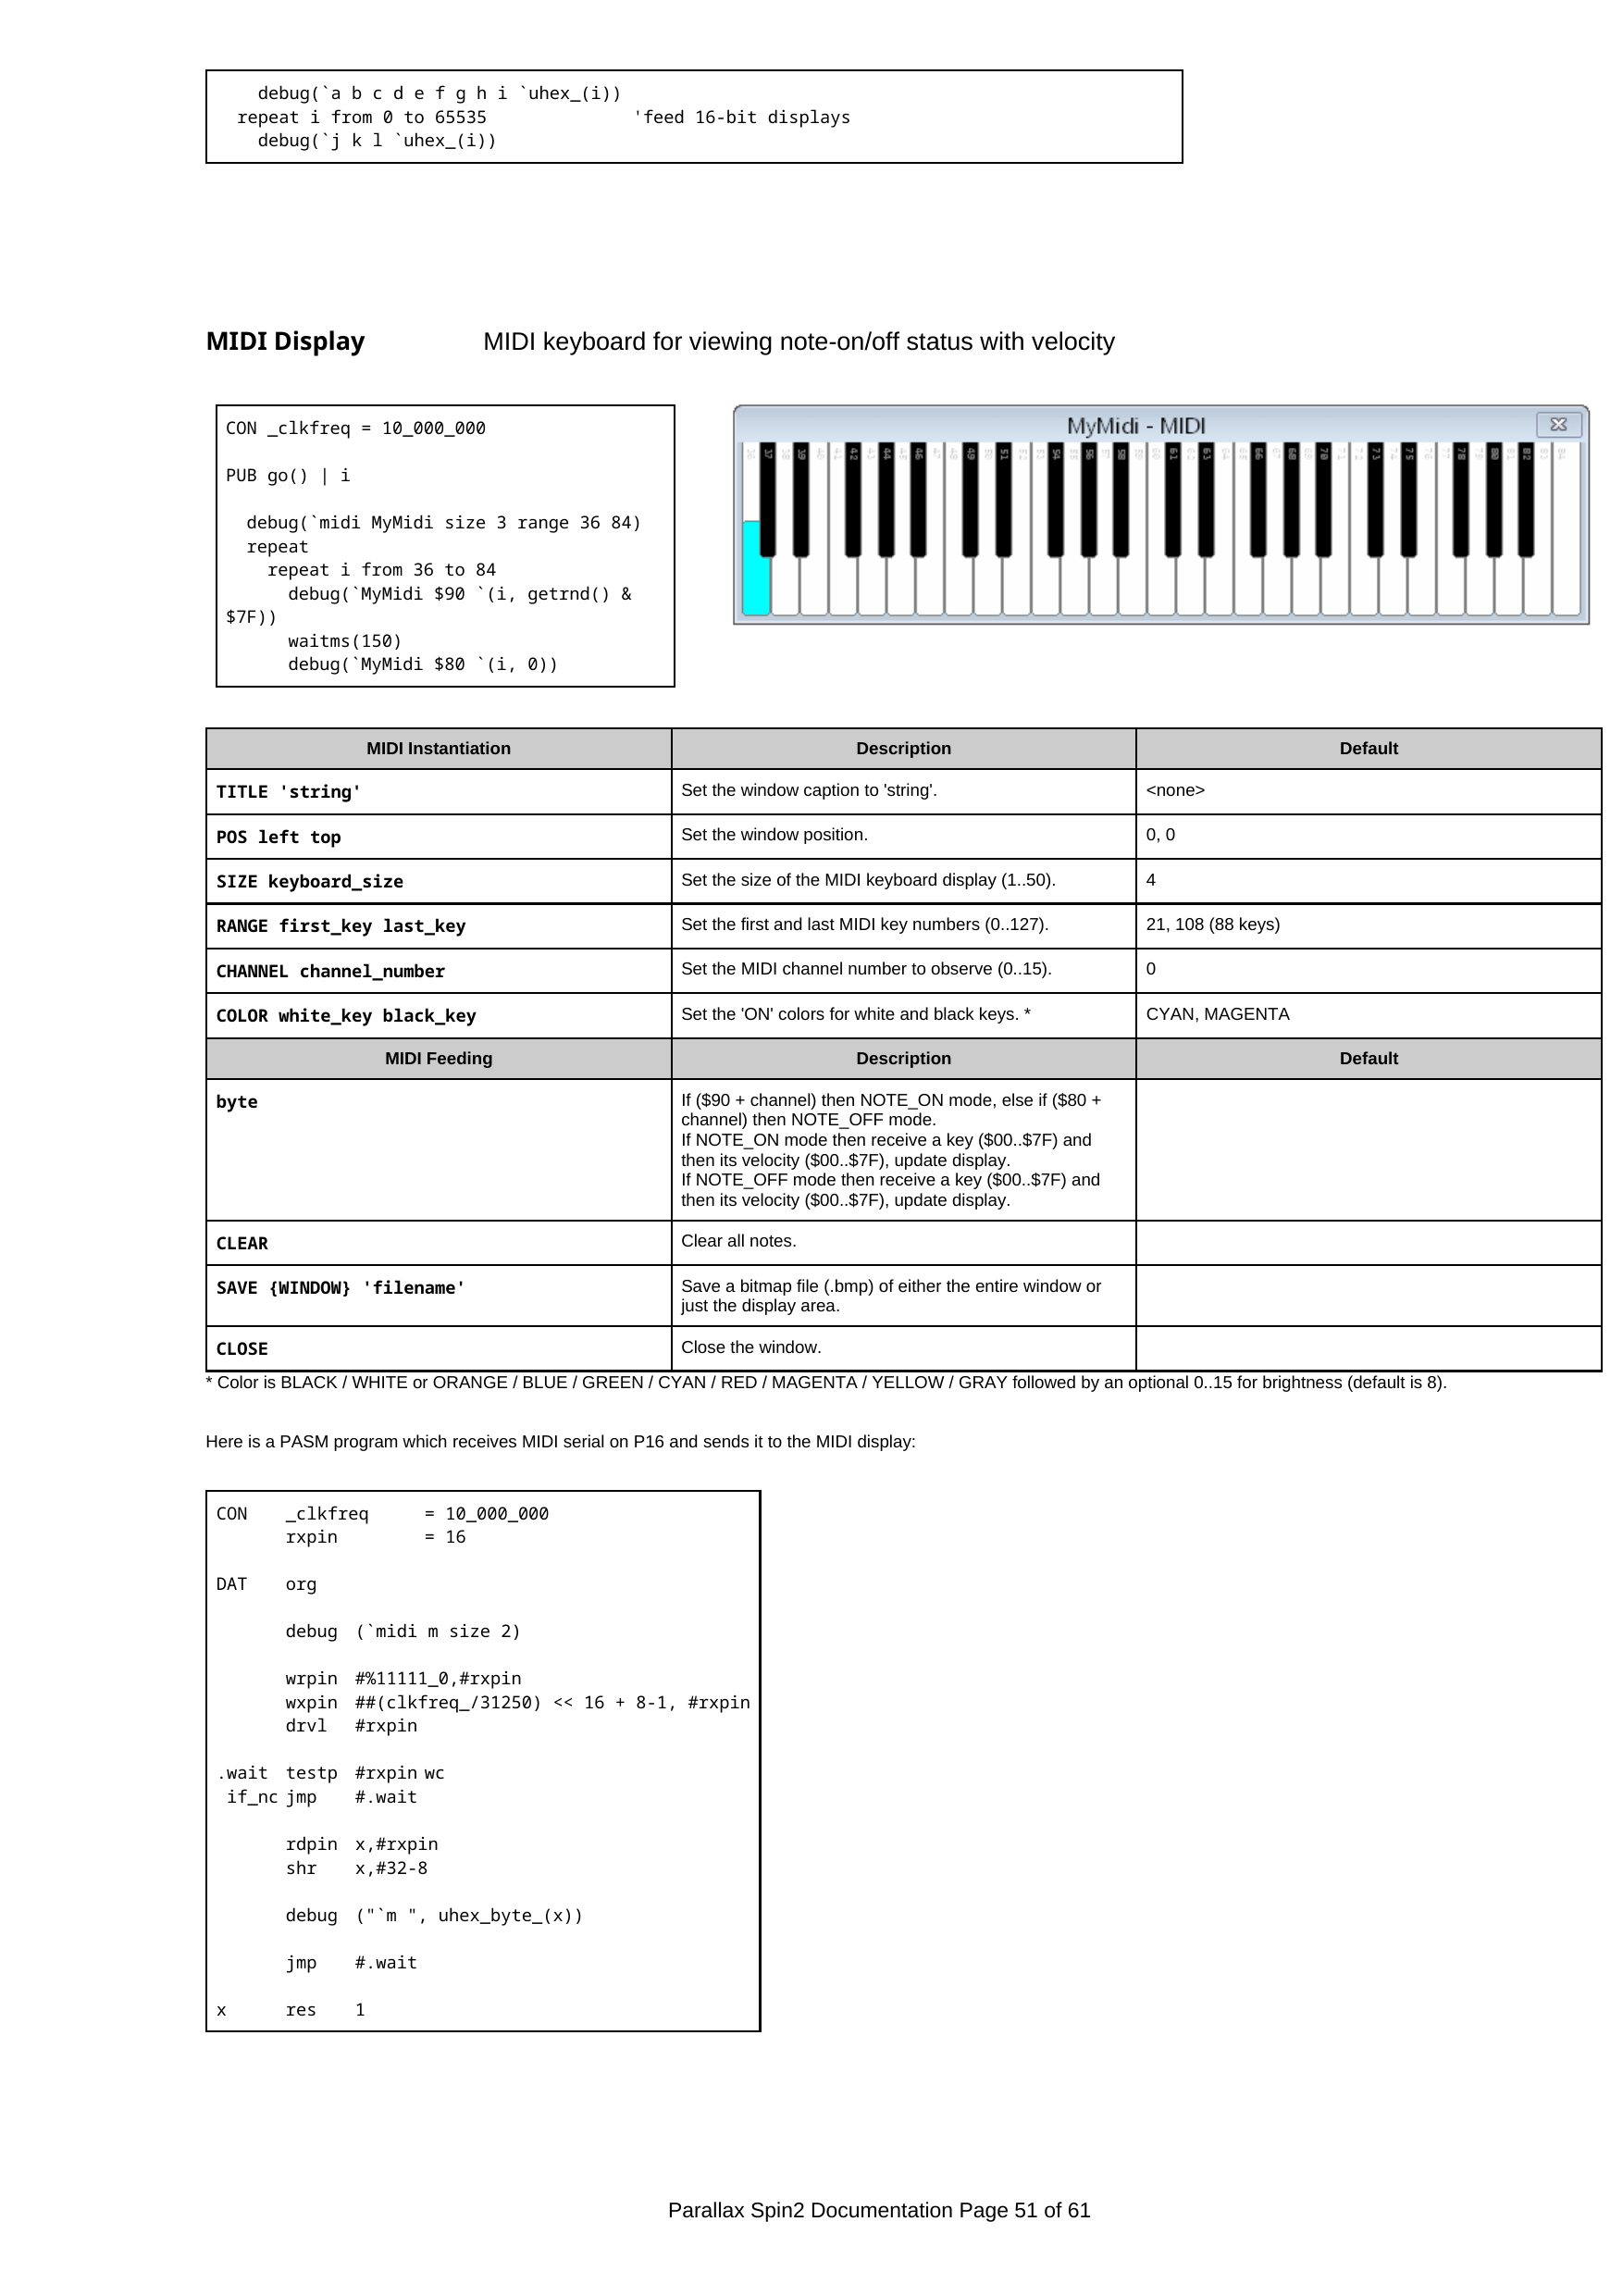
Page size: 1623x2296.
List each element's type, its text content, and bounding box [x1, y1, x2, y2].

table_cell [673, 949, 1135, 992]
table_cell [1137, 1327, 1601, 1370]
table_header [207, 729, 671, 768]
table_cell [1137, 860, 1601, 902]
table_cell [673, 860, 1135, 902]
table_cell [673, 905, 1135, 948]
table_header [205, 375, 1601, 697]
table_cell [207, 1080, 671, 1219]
picture [732, 403, 1592, 627]
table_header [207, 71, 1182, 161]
text * Color is BLACK / WHITE or ORANGE / BLUE / GREEN / CYAN / RED / MAGENTA / YELLOW / GRAY followed by an optional 0..15 for brightness (default is 8). [205, 1372, 1554, 1392]
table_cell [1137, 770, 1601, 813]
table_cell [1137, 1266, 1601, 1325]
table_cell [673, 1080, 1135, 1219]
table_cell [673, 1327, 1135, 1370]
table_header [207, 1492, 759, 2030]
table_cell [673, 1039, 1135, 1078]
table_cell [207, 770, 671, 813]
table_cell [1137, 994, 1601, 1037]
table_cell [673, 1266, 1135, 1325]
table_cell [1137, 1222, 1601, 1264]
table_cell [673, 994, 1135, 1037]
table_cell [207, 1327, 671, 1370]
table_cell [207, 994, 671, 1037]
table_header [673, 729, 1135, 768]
subtitle MIDI Display MIDI keyboard for viewing note-on/off status with velocity [205, 324, 1554, 358]
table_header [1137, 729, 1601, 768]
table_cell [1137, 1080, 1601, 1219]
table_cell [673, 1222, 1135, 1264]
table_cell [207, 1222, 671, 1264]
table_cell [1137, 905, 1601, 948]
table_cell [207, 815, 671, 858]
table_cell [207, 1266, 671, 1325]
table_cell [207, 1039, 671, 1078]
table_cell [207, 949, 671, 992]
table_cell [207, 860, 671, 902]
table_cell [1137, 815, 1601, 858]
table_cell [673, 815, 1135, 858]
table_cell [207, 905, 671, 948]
text Here is a PASM program which receives MIDI serial on P16 and sends it to the MIDI display: [205, 1432, 1554, 1451]
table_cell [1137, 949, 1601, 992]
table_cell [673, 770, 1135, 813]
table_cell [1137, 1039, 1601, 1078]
